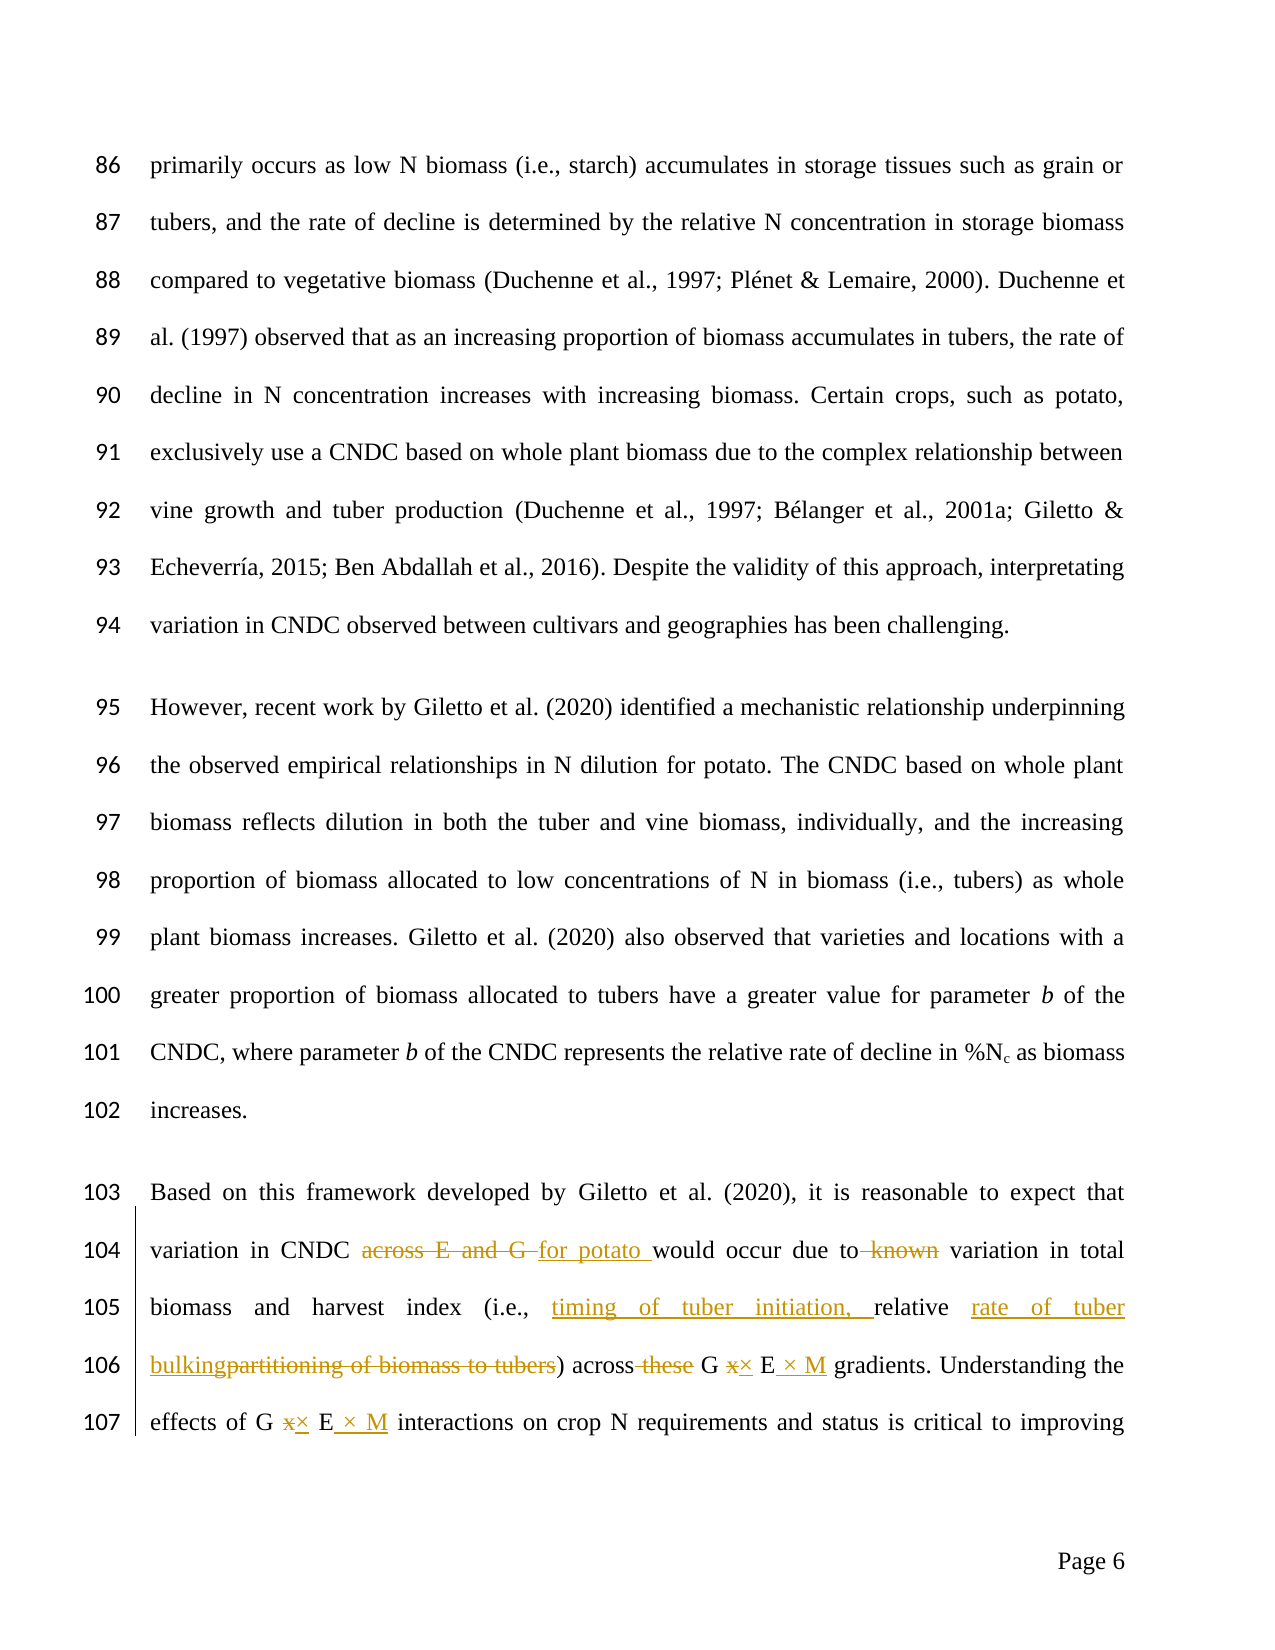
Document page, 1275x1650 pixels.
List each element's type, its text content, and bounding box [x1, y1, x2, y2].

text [150, 150, 1125, 639]
text However, recent work by Giletto et al. (2020) identified a mechanistic relationship underpinning the observed empirical relationships in N dilution for potato. The CNDC based on whole plant biomass reflects dilution in both the tuber and vine biomass, individually, and the increasing proportion of biomass allocated to low concentrations of N in biomass (i.e., tubers) as whole plant biomass increases. Giletto et al. (2020) also observed that varieties and locations with a greater proportion of biomass allocated to tubers have a greater value for parameter b of the CNDC, where parameter b of the CNDC represents the relative rate of decline in %Nc as biomass increases. [150, 692, 1125, 1124]
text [150, 1177, 1125, 1436]
